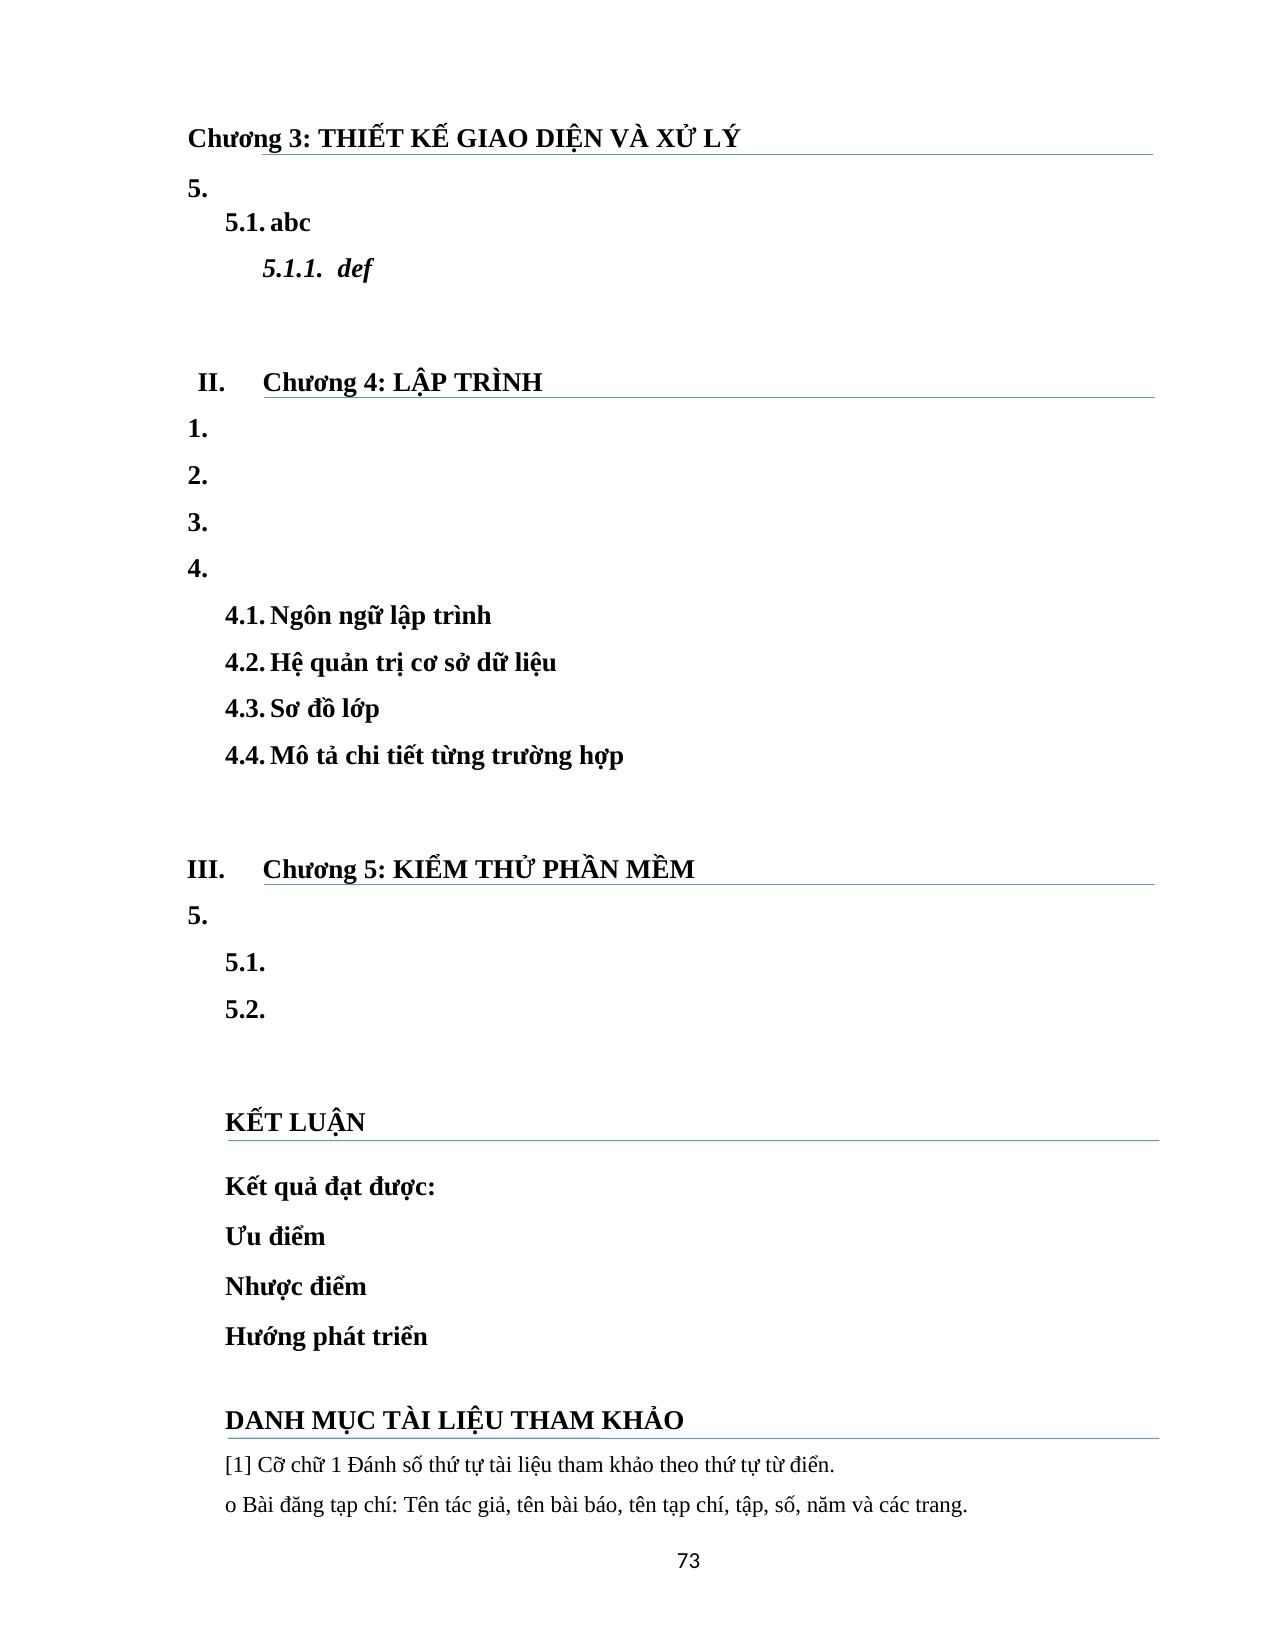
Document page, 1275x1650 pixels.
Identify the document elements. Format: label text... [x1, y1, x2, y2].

text Nhược điểm [225, 1270, 1162, 1301]
list Chương 4: LẬP TRÌNH [225, 366, 1162, 397]
list def [262, 252, 1162, 283]
list KẾT LUẬN [225, 1106, 1162, 1137]
list abc [225, 206, 1162, 237]
list [1] Cỡ chữ 1 Đánh số thứ tự tài liệu tham khảo theo thứ tự từ điển. [225, 1451, 1162, 1477]
list Chương 5: KIỂM THỬ PHẦN MỀM [225, 853, 1162, 884]
list DANH MỤC TÀI LIỆU THAM KHẢO [225, 1404, 1162, 1435]
list Mô tả chi tiết từng trường hợp [225, 739, 1162, 770]
text Hướng phát triển [225, 1320, 1162, 1351]
text Kết quả đạt được: [225, 1169, 1162, 1201]
text Ưu điểm [225, 1220, 1162, 1251]
list Ngôn ngữ lập trình [225, 599, 1162, 630]
list o Bài đăng tạp chí: Tên tác giả, tên bài báo, tên tạp chí, tập, số, năm và các trang. [225, 1491, 1162, 1517]
list Sơ đồ lớp [225, 692, 1162, 724]
list Hệ quản trị cơ sở dữ liệu [225, 646, 1162, 677]
